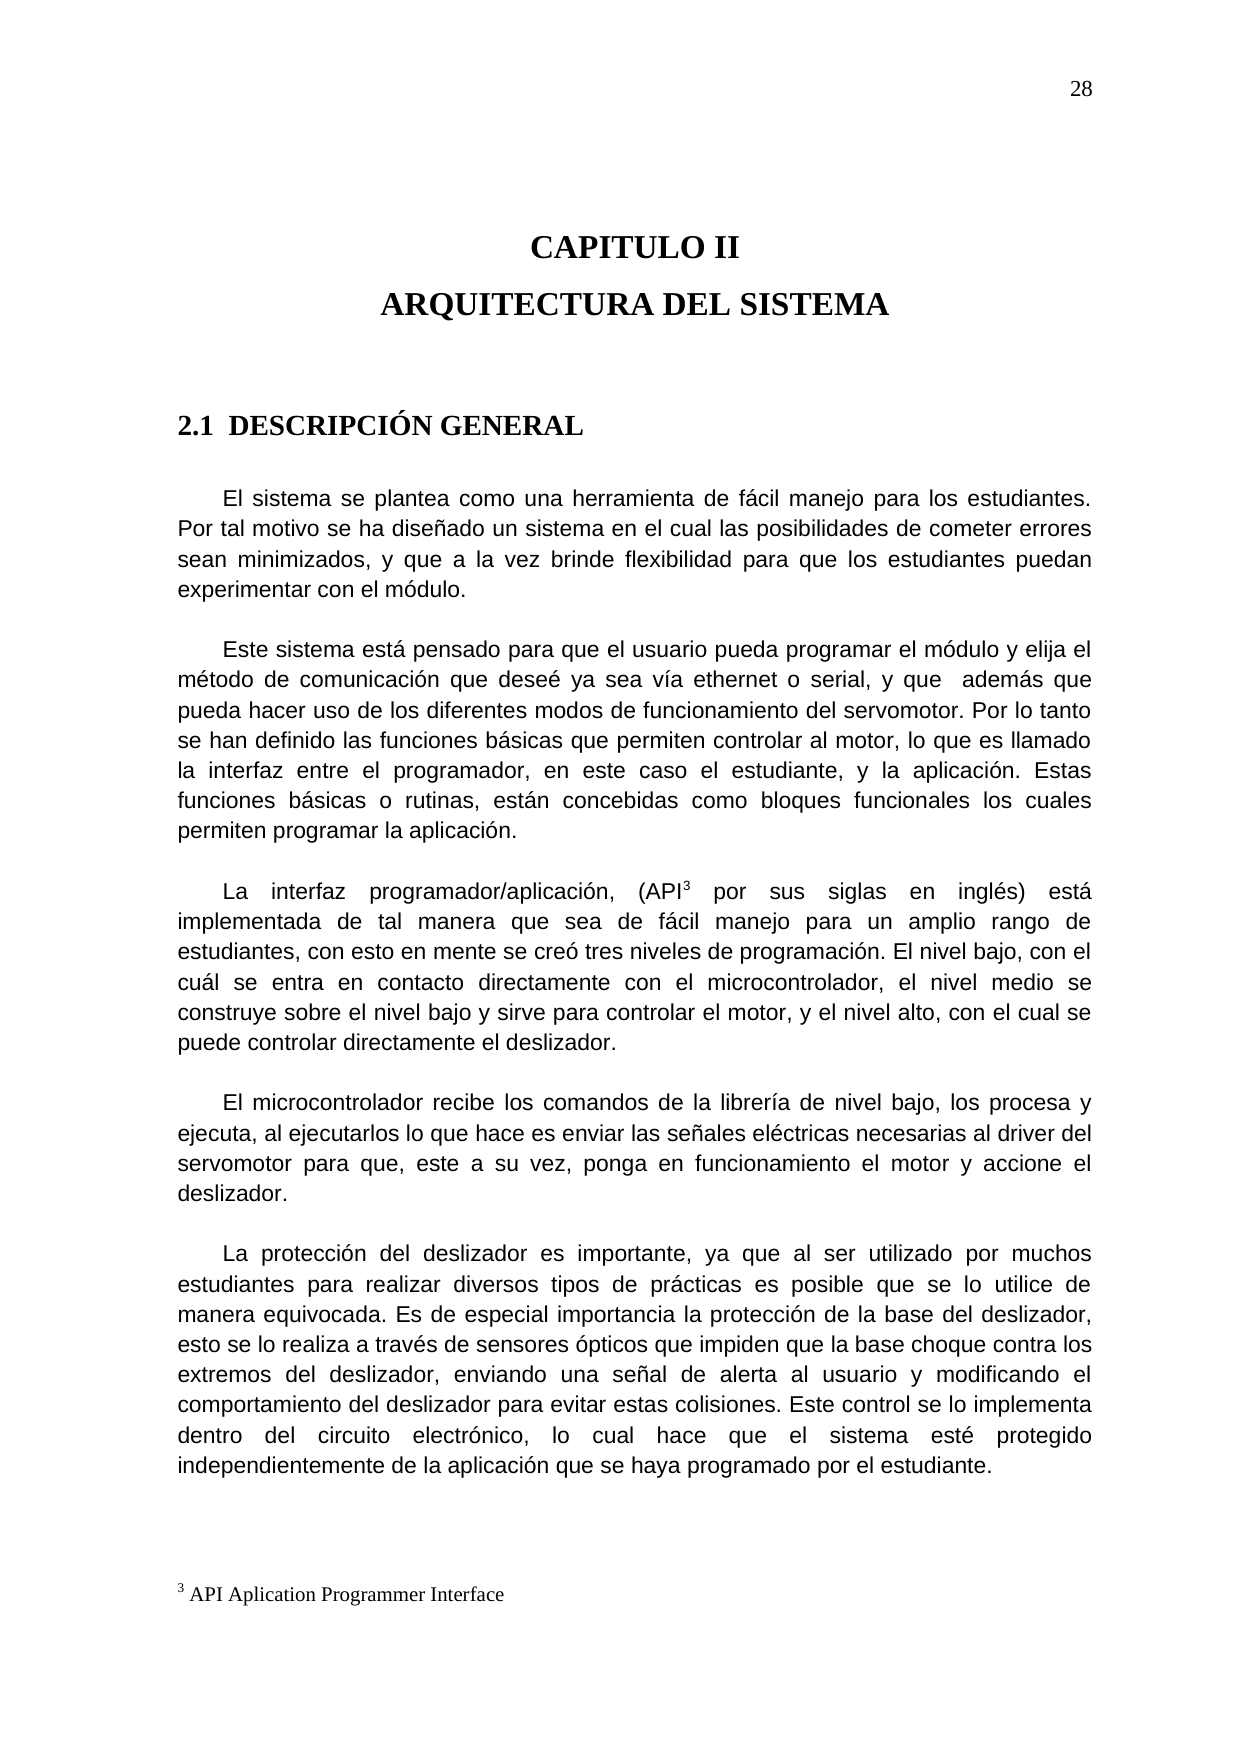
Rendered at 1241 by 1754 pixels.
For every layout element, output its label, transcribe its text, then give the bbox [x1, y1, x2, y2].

text ARQUITECTURA DEL SISTEMA [177, 284, 1092, 322]
text CAPITULO II [177, 227, 1092, 266]
text El microcontrolador recibe los comandos de la librería de nivel bajo, los procesa y ejecuta, al ejecutarlos lo que hace es enviar las señales eléctricas necesarias al driver del servomotor para que, este a su vez, ponga en funcionamiento el motor y accione el deslizador. [177, 1089, 1092, 1206]
text La interfaz programador/aplicación, (API por sus siglas en inglés) está implementada de tal manera que sea de fácil manejo para un amplio rango de estudiantes, con esto en mente se creó tres niveles de programación. El nivel bajo, con el cuál se entra en contacto directamente con el microcontrolador, el nivel medio se construye sobre el nivel bajo y sirve para controlar el motor, y el nivel alto, con el cual se puede controlar directamente el deslizador. [177, 878, 1092, 1055]
text 2.1 DESCRIPCIÓN GENERAL [177, 408, 1092, 442]
text El sistema se plantea como una herramienta de fácil manejo para los estudiantes. Por tal motivo se ha diseñado un sistema en el cual las posibilidades de cometer errores sean minimizados, y que a la vez brinde flexibilidad para que los estudiantes puedan experimentar con el módulo. [177, 485, 1092, 602]
text La protección del deslizador es importante, ya que al ser utilizado por muchos estudiantes para realizar diversos tipos de prácticas es posible que se lo utilice de manera equivocada. Es de especial importancia la protección de la base del deslizador, esto se lo realiza a través de sensores ópticos que impiden que la base choque contra los extremos del deslizador, enviando una señal de alerta al usuario y modificando el comportamiento del deslizador para evitar estas colisiones. Este control se lo implementa dentro del circuito electrónico, lo cual hace que el sistema esté protegido independientemente de la aplicación que se haya programado por el estudiante. [177, 1240, 1092, 1478]
text Este sistema está pensado para que el usuario pueda programar el módulo y elija el método de comunicación que deseé ya sea vía ethernet o serial, y que además que pueda hacer uso de los diferentes modos de funcionamiento del servomotor. Por lo tanto se han definido las funciones básicas que permiten controlar al motor, lo que es llamado la interfaz entre el programador, en este caso el estudiante, y la aplicación. Estas funciones básicas o rutinas, están concebidas como bloques funcionales los cuales permiten programar la aplicación. [177, 636, 1092, 844]
